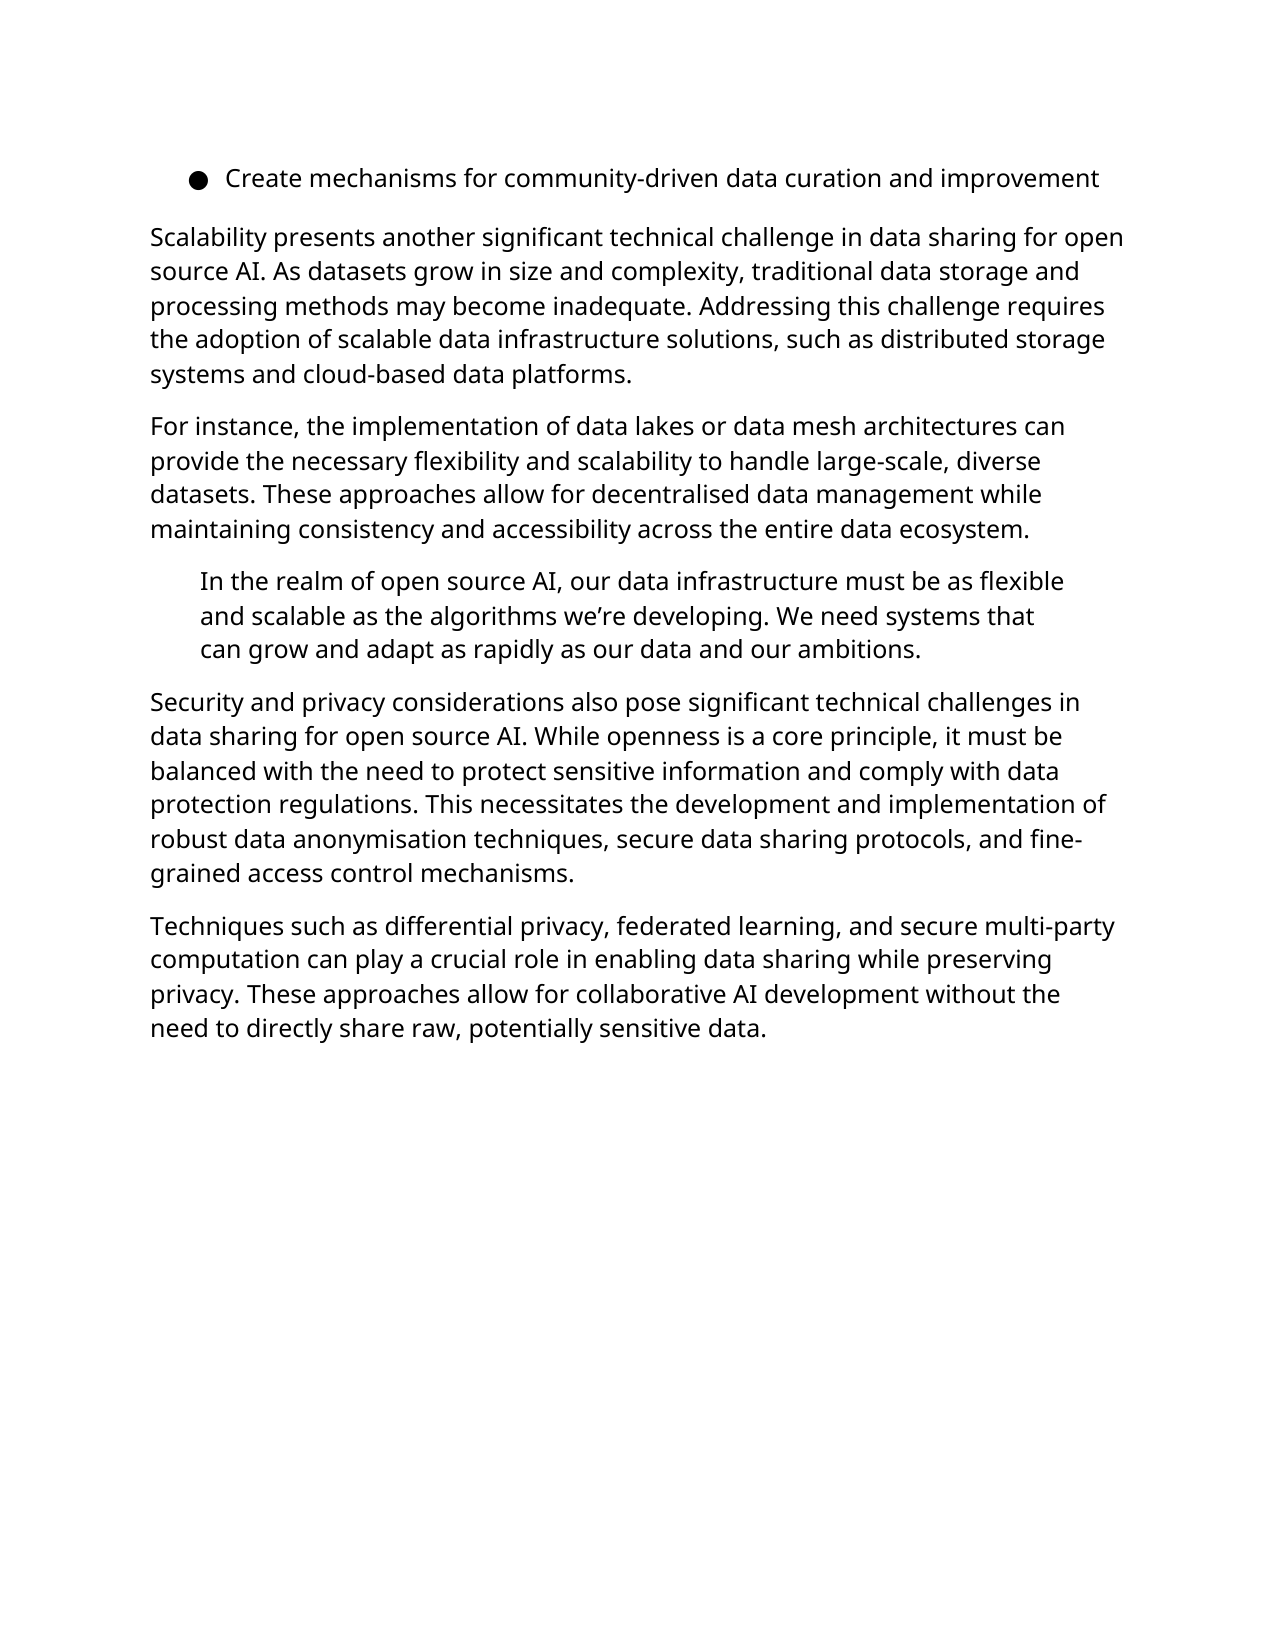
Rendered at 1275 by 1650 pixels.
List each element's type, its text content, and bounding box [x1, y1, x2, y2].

text In the realm of open source AI, our data infrastructure must be as flexible and scalable as the algorithms we’re developing. We need systems that can grow and adapt as rapidly as our data and our ambitions. [200, 564, 1075, 666]
text Security and privacy considerations also pose significant technical challenges in data sharing for open source AI. While openness is a core principle, it must be balanced with the need to protect sensitive information and comply with data protection regulations. This necessitates the development and implementation of robust data anonymisation techniques, secure data sharing protocols, and fine-grained access control mechanisms. [150, 685, 1125, 889]
text Techniques such as differential privacy, federated learning, and secure multi-party computation can play a crucial role in enabling data sharing while preserving privacy. These approaches allow for collaborative AI development without the need to directly share raw, potentially sensitive data. [150, 908, 1125, 1044]
text For instance, the implementation of data lakes or data mesh architectures can provide the necessary flexibility and scalability to handle large-scale, diverse datasets. These approaches allow for decentralised data management while maintaining consistency and accessibility across the entire data ecosystem. [150, 409, 1125, 545]
text Scalability presents another significant technical challenge in data sharing for open source AI. As datasets grow in size and complexity, traditional data storage and processing methods may become inadequate. Addressing this challenge requires the adoption of scalable data infrastructure solutions, such as distributed storage systems and cloud-based data platforms. [150, 220, 1125, 390]
list Create mechanisms for community-driven data curation and improvement [187, 150, 1125, 201]
